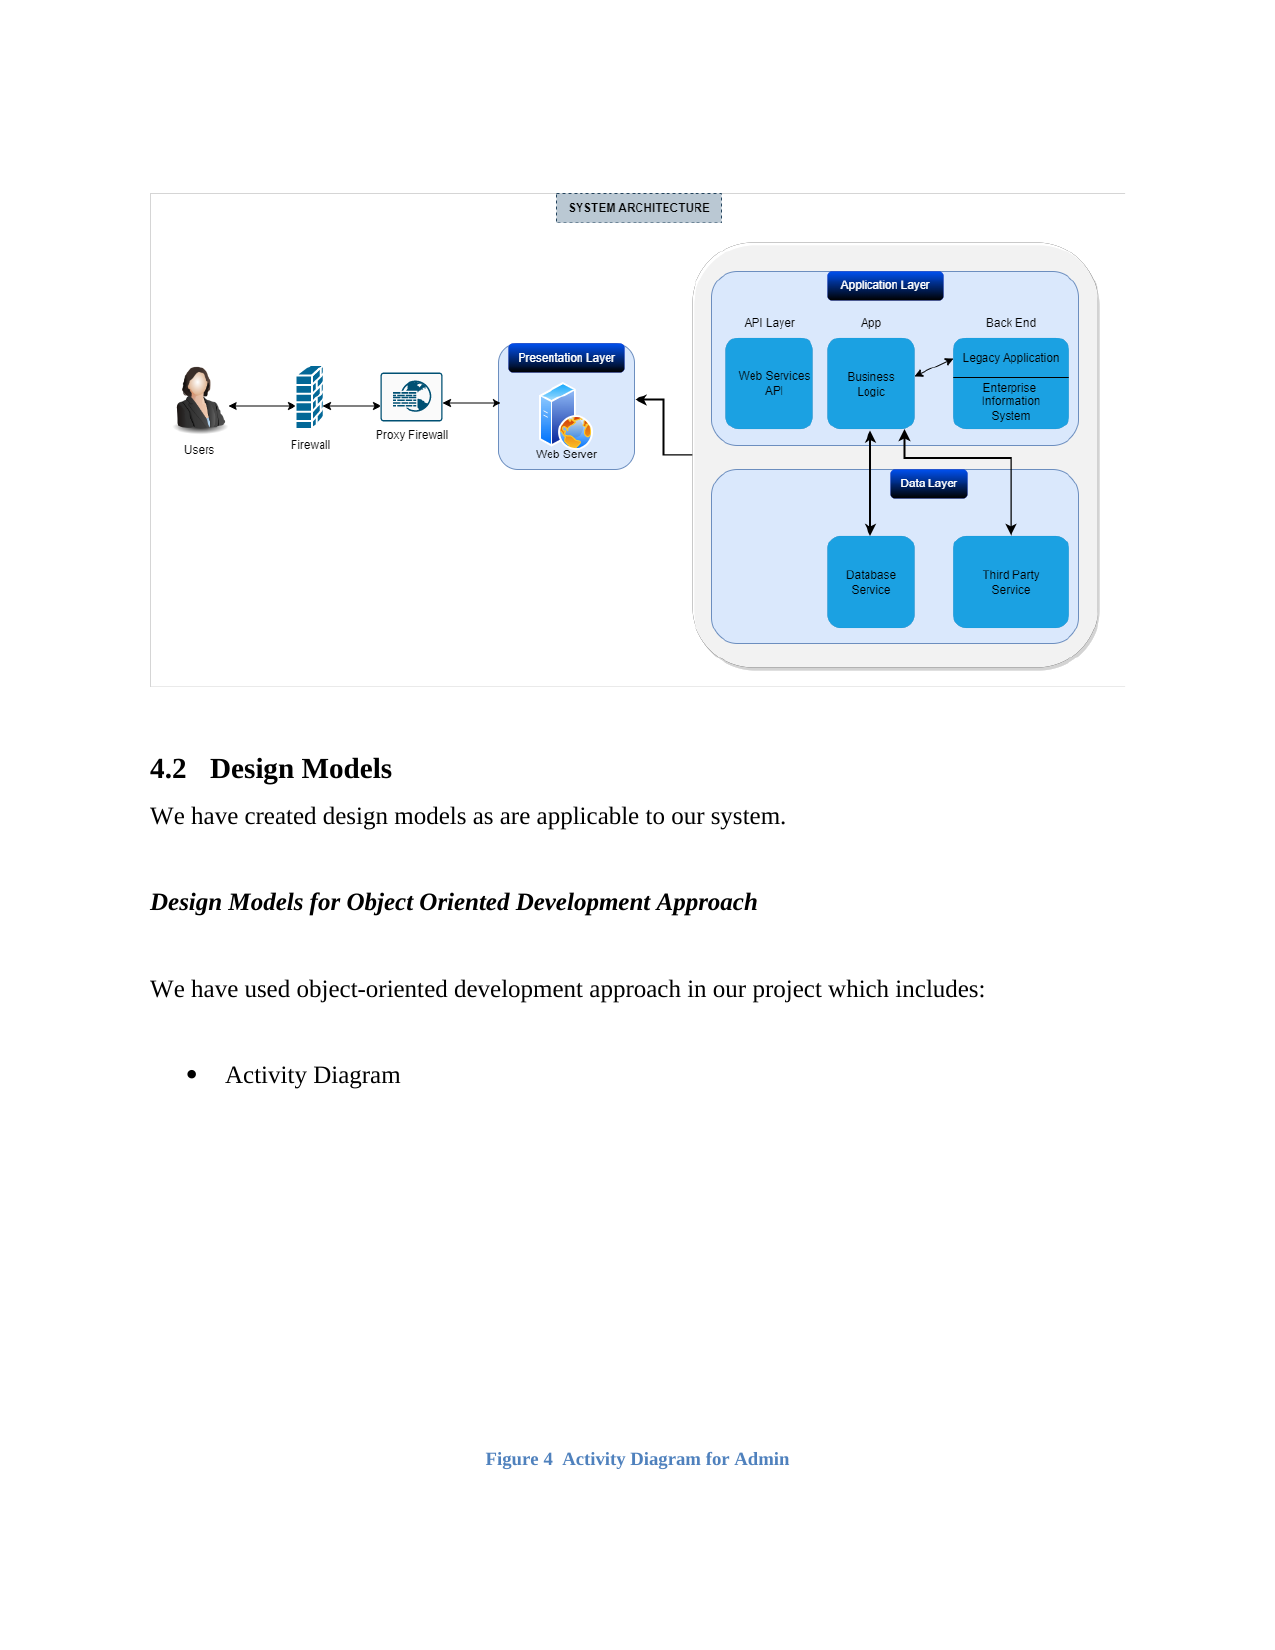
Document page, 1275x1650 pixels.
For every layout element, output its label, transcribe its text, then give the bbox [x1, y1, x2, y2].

text We have used object-oriented development approach in our project which includes: [150, 974, 1125, 1002]
text We have created design models as are applicable to our system. [150, 801, 1125, 830]
text Figure 4 Activity Diagram for Admin [150, 1448, 1125, 1469]
subtitle Design Models [150, 751, 1125, 784]
picture [150, 193, 1125, 687]
text Design Models for Object Oriented Development Approach [150, 887, 1125, 916]
list Activity Diagram [187, 1060, 1125, 1089]
